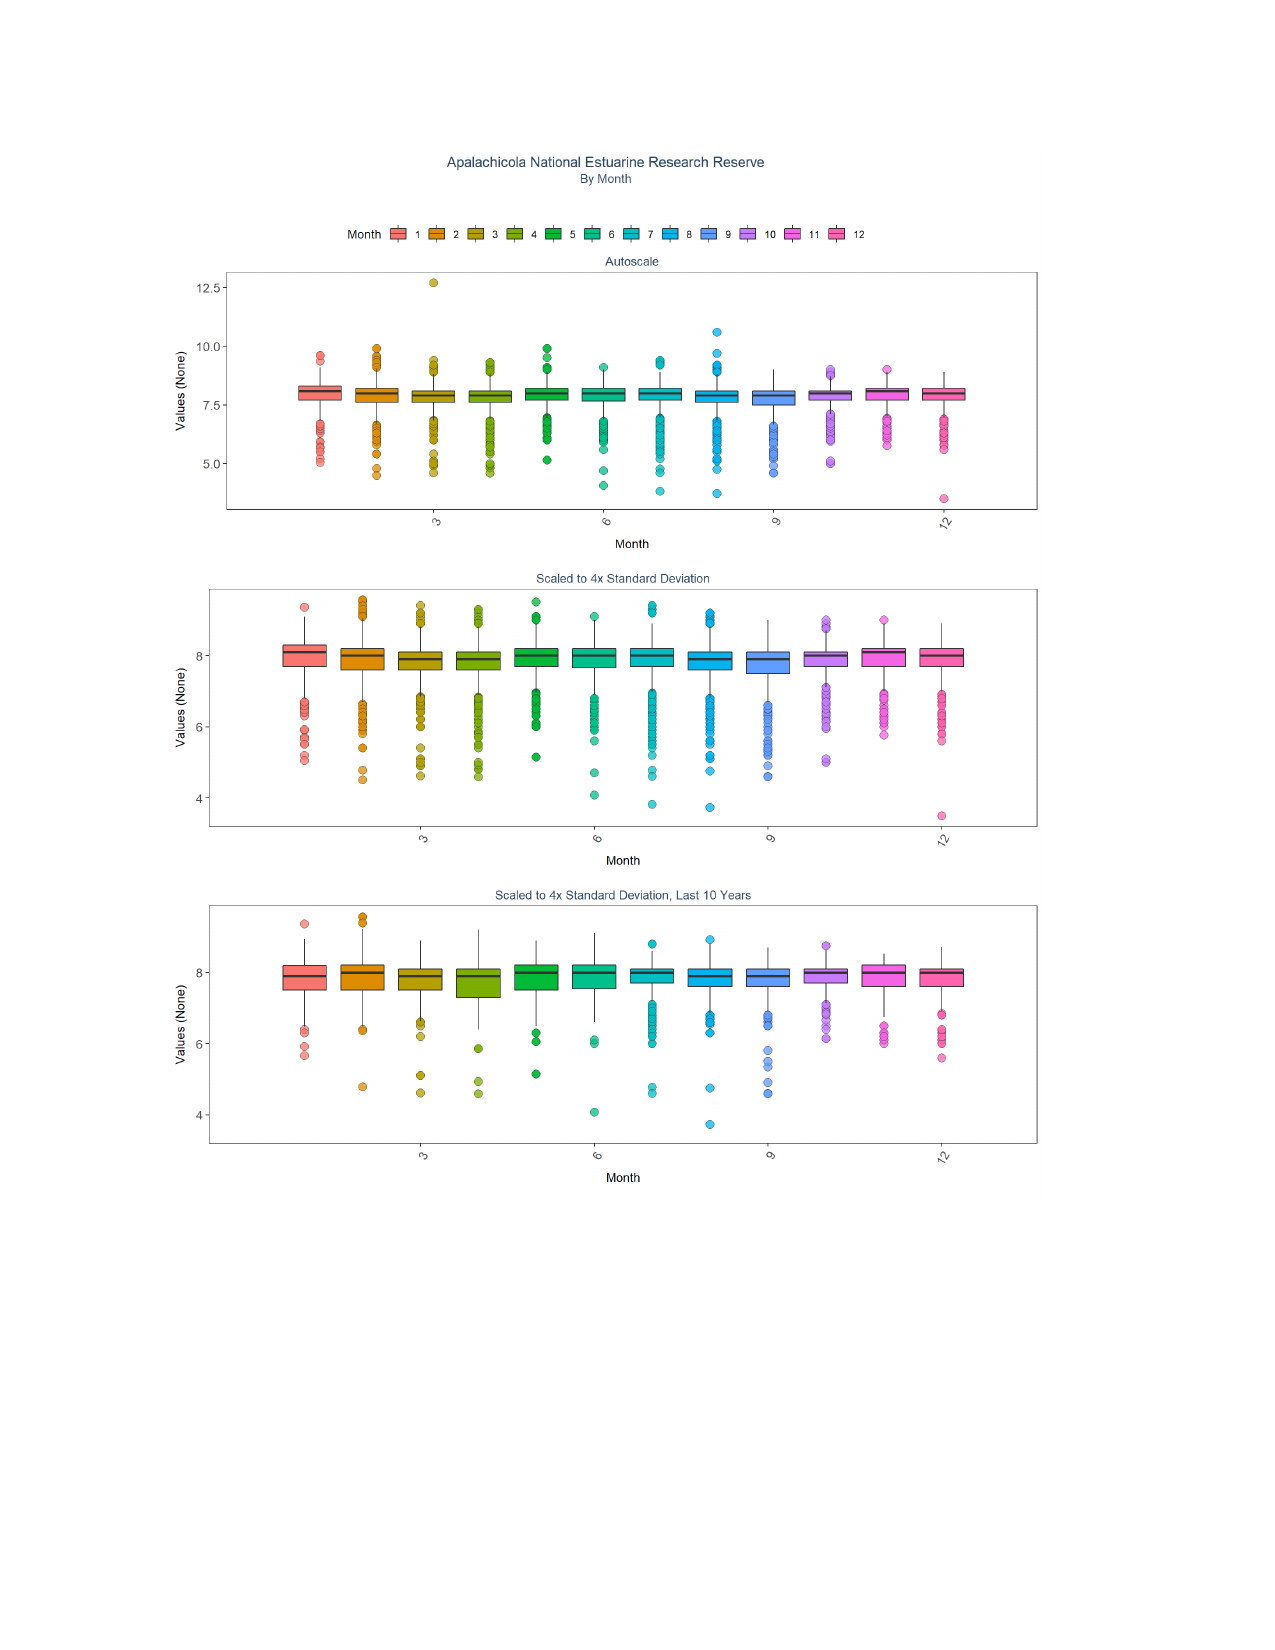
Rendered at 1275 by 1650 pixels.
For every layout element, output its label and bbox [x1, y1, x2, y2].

picture [168, 150, 1044, 1200]
